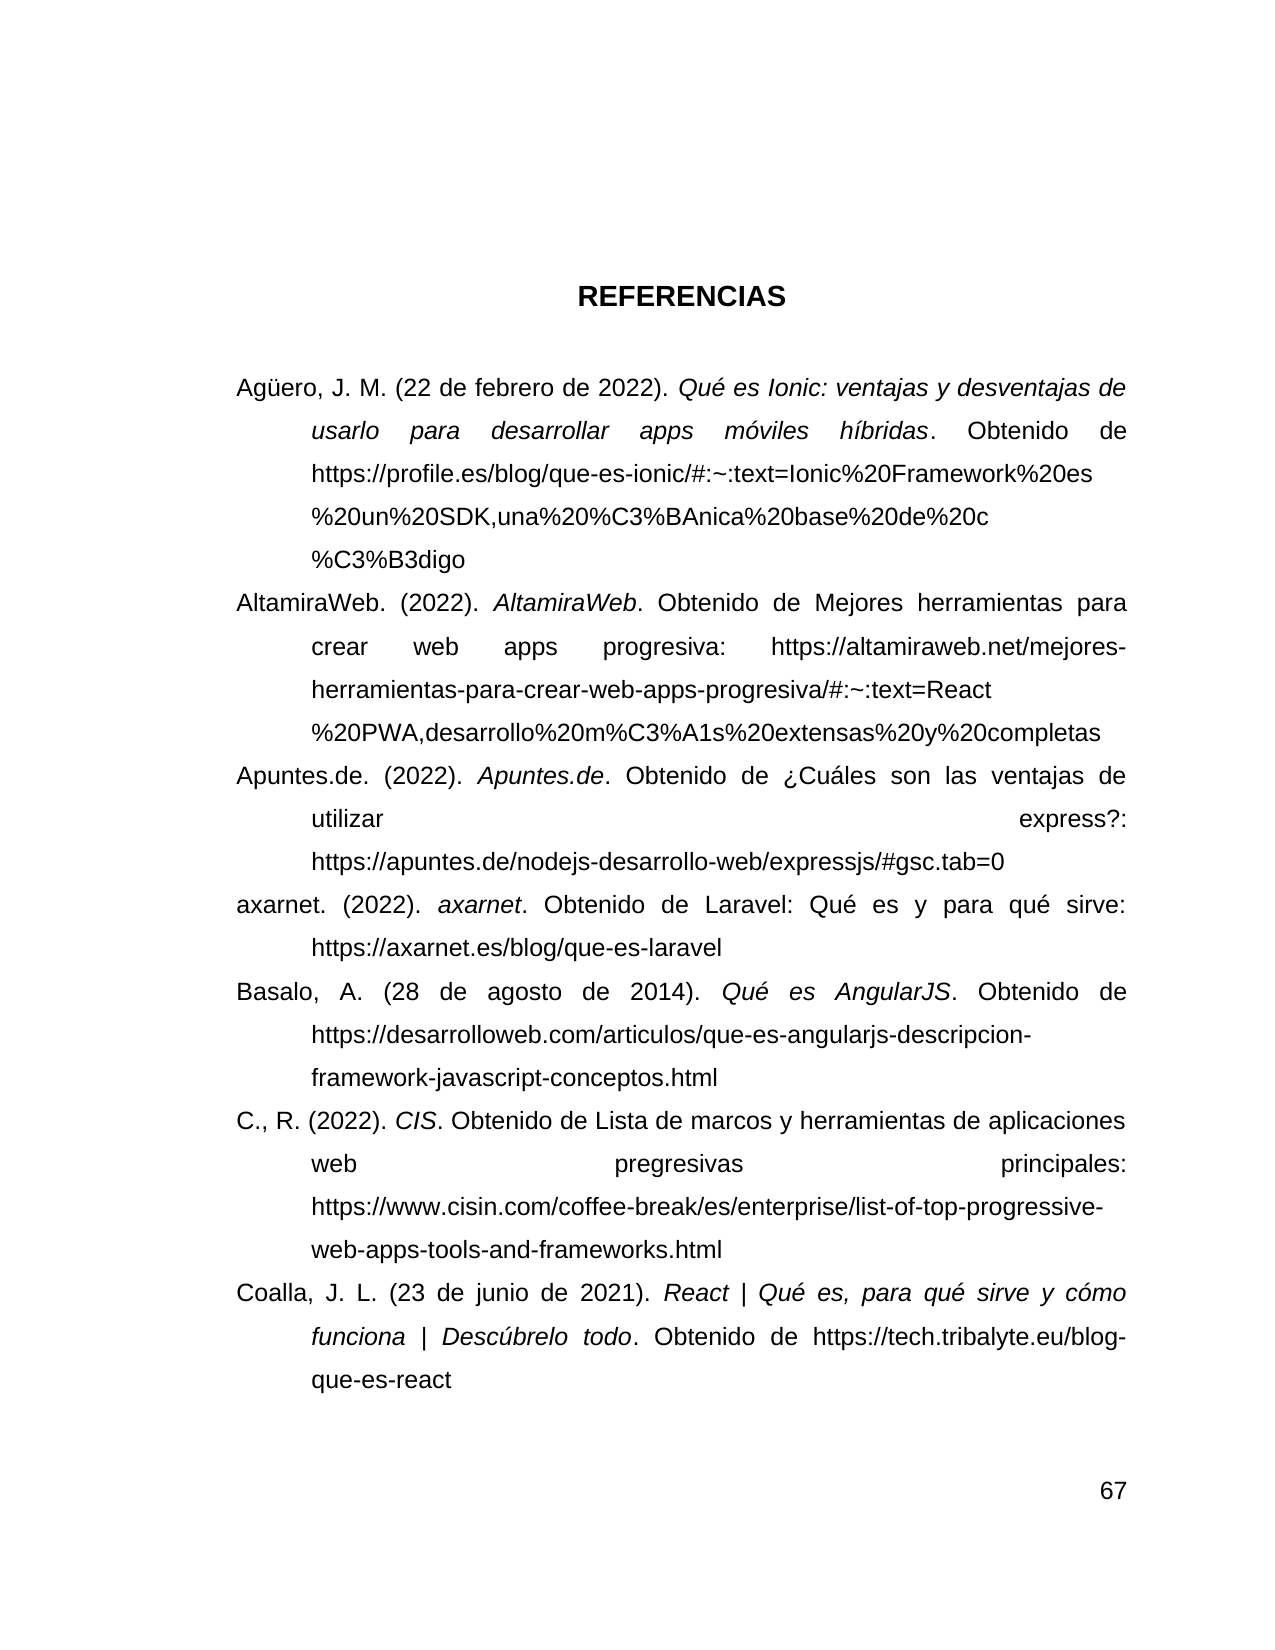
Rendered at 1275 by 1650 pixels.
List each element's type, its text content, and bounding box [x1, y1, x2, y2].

text REFERENCIAS [236, 279, 1127, 313]
